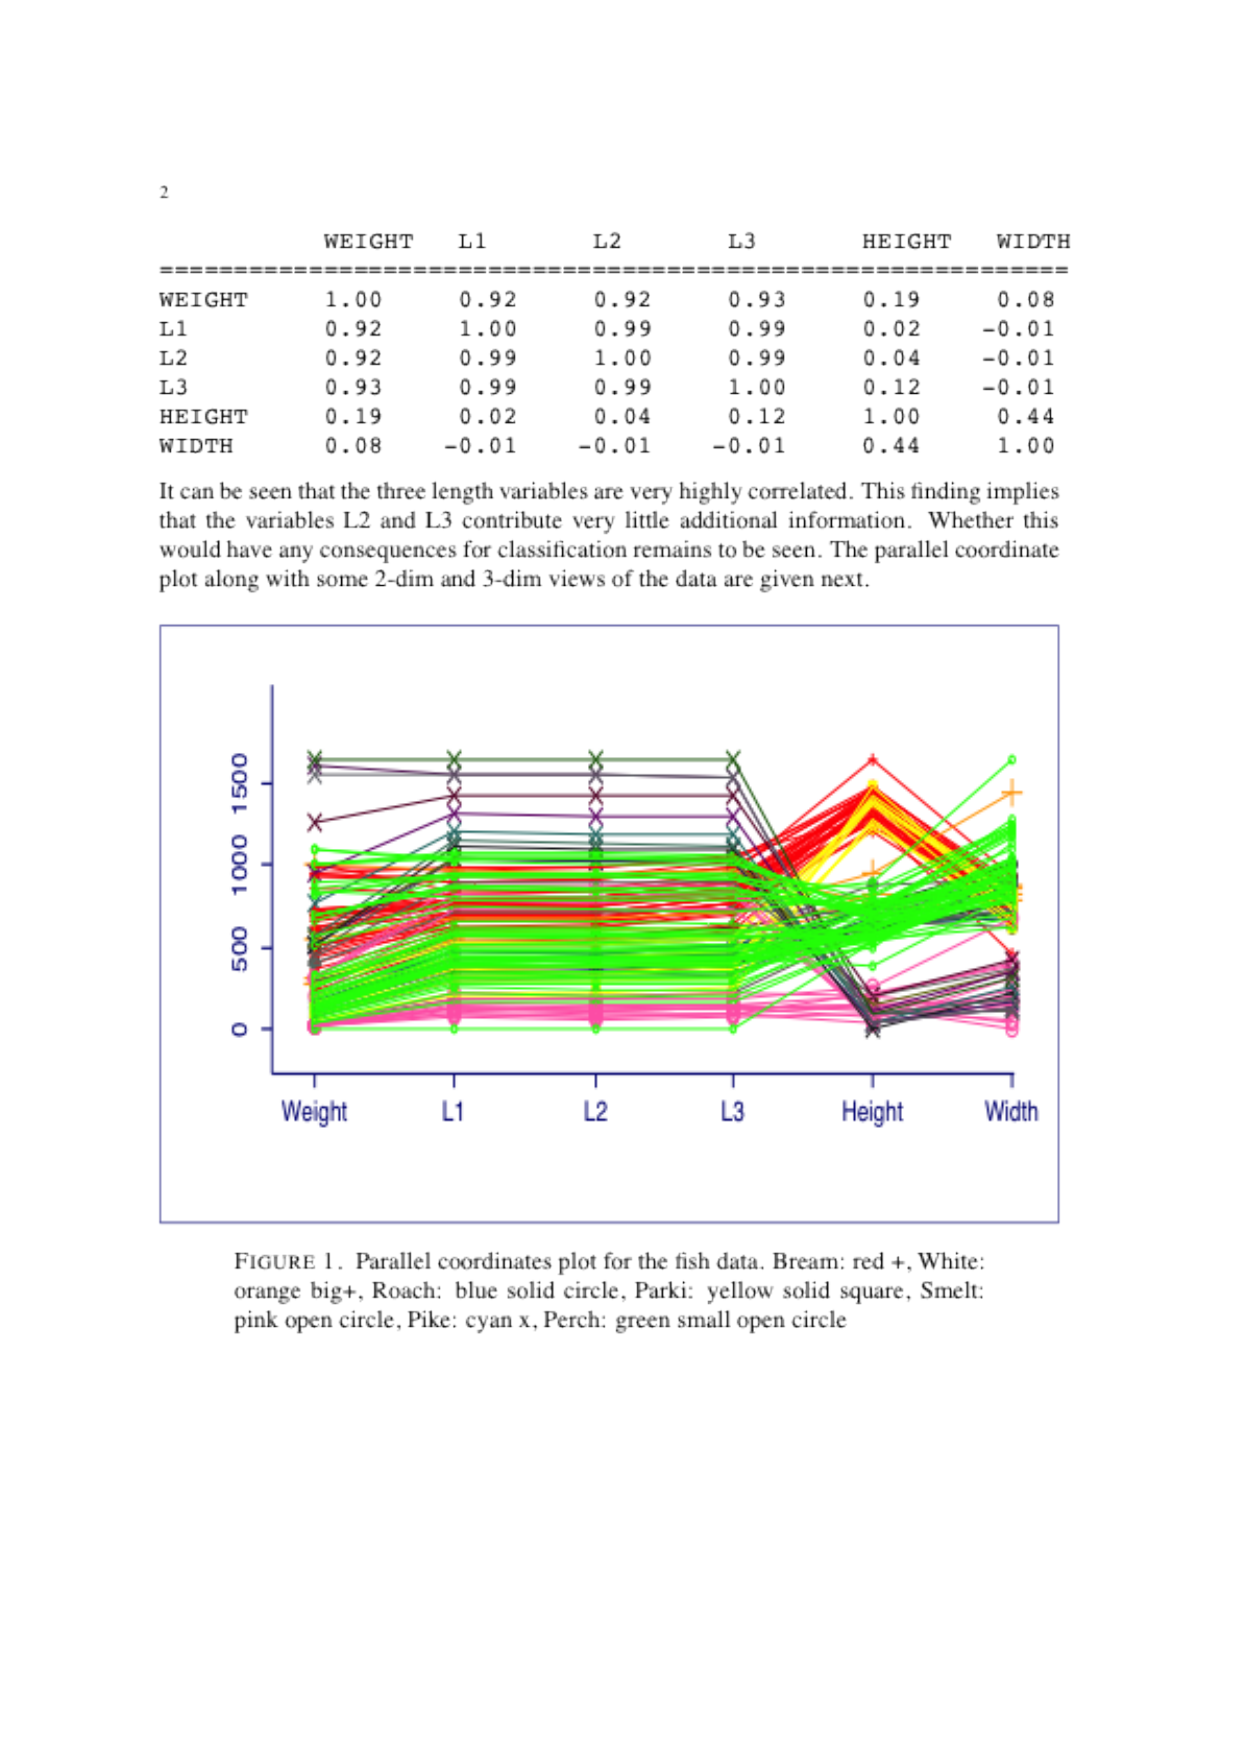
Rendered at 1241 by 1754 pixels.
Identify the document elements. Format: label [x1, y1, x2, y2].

picture [147, 178, 1098, 1399]
